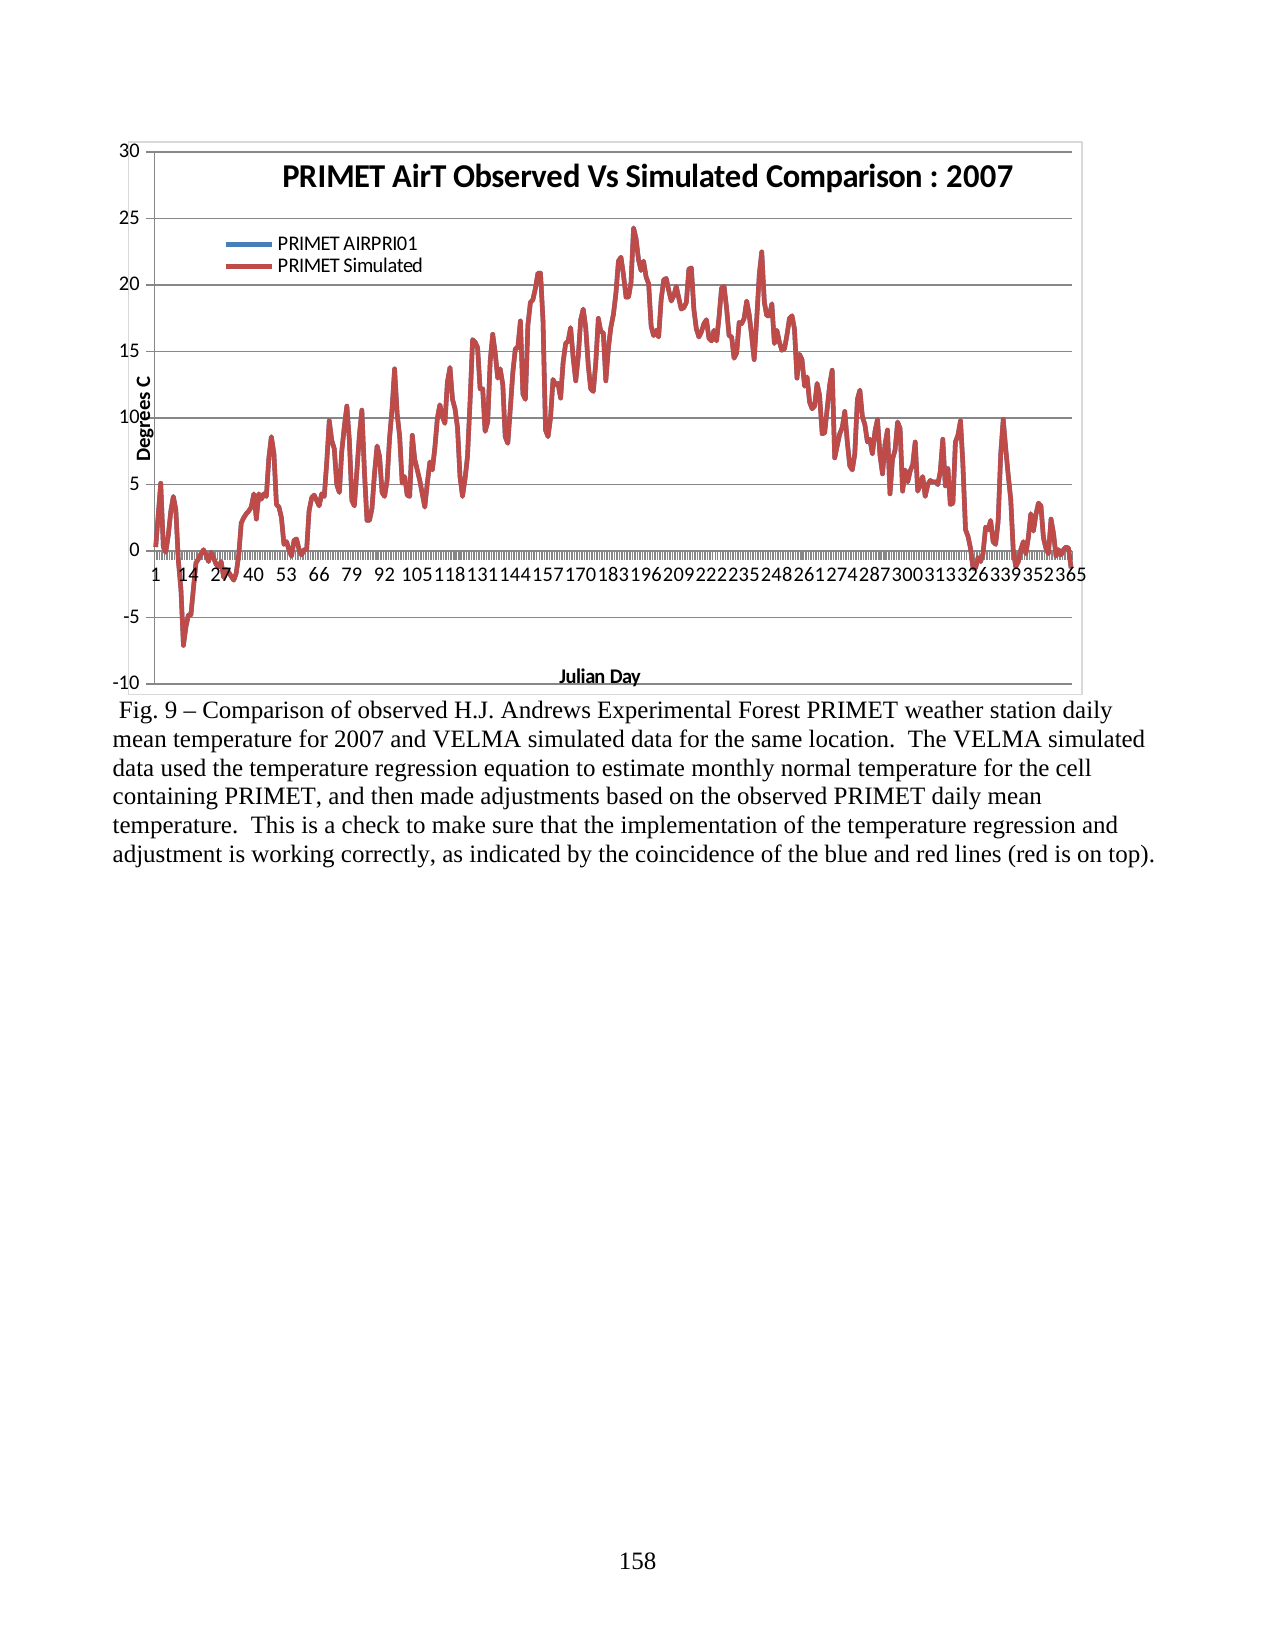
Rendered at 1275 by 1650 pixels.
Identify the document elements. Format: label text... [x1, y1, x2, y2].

text Fig. 9 – Comparison of observed H.J. Andrews Experimental Forest PRIMET weather station daily mean temperature for 2007 and VELMA simulated data for the same location. The VELMA simulated data used the temperature regression equation to estimate monthly normal temperature for the cell containing PRIMET, and then made adjustments based on the observed PRIMET daily mean temperature. This is a check to make sure that the implementation of the temperature regression and adjustment is working correctly, as indicated by the coincidence of the blue and red lines (red is on top). [112, 695, 1162, 868]
